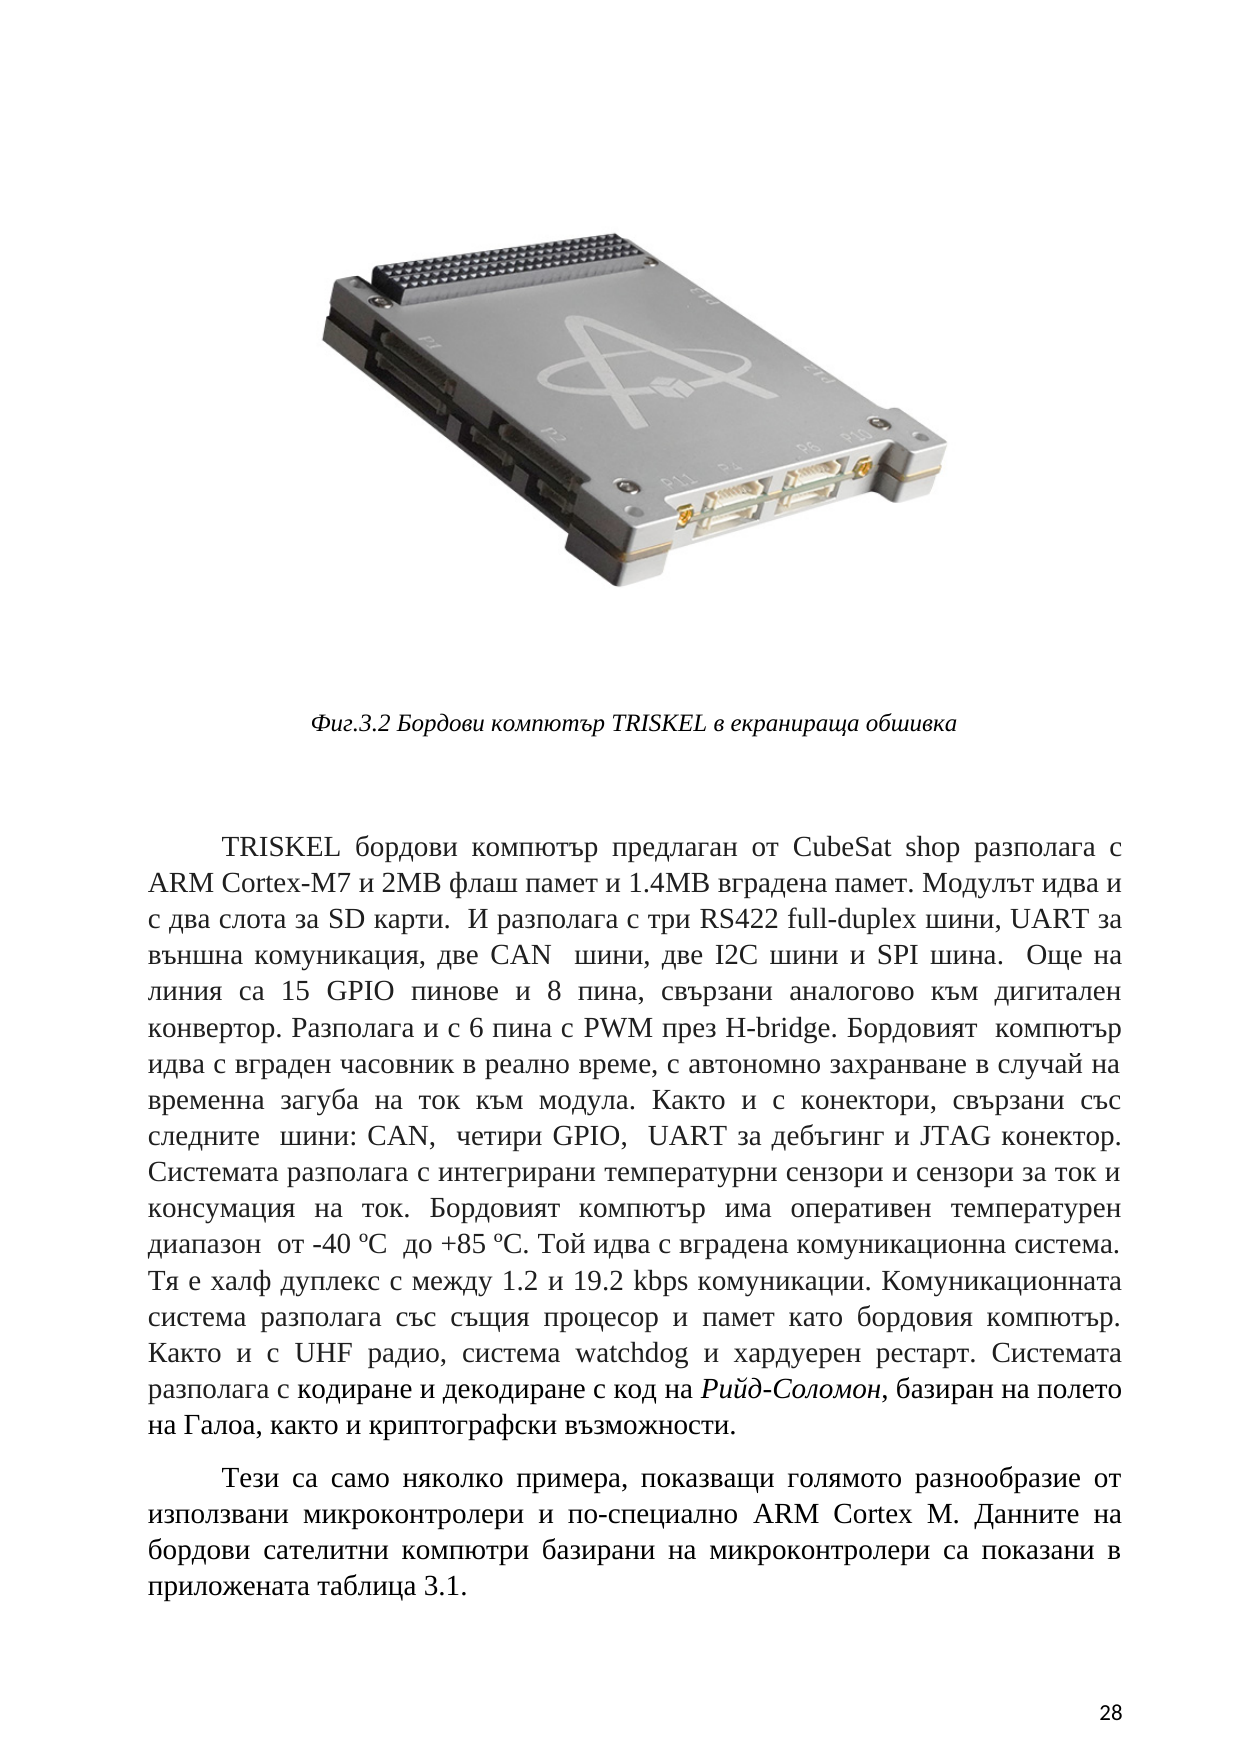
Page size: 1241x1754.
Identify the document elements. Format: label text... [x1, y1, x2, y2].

text Фиг.3.2 Бордови компютър TRISKEL в екранираща обшивка [148, 708, 1122, 737]
text TRISKEL бордови компютър предлаган от CubeSat shop разполага с ARM Cortex-M7 и 2MB флаш памет и 1.4MB вградена памет. Модулът идва и с два слота за SD карти. И разполага с три RS422 full-duplex шини, UART за външна комуникация, две CAN шини, две I2C шини и SPI шина. Още на линия са 15 GPIO пинове и 8 пина, свързани аналогово към дигитален конвертор. Разполага и с 6 пина с PWM през H-bridge. Бордовият компютър идва с вграден часовник в реално време, с автономно захранване в случай на временна загуба на ток към модула. Както и с конектори, свързани със следните шини: CAN, четири GPIO, UART за дебъгинг и JTAG конектор. Системата разполага с интегрирани температурни сензори и сензори за ток и консумация на ток. Бордовият компютър има оперативен температурен диапазон от -40 ºC до +85 ºC. Той идва с вградена комуникационна система. Тя е халф дуплекс с между 1.2 и 19.2 kbps комуникации. Комуникационната система разполага със същия процесор и памет като бордовия компютър. Както и с UHF радио, система watchdog и хардуерен рестарт. Системата разполага с кодиране и декодиране с код на Рийд-Соломон, базиран на полето на Галоа, както и криптографски възможности. [148, 829, 1122, 1441]
text Тези са само няколко примера, показващи голямото разнообразие от използвани микроконтролери и по-специално ARM Cortex M. Данните на бордови сателитни компютри базирани на микроконтролери са показани в приложената таблица 3.1. [148, 1566, 1122, 1602]
text Тези са само няколко примера, показващи голямото разнообразие от използвани микроконтролери и по-специално ARM Cortex M. Данните на бордови сателитни компютри базирани на микроконтролери са показани в приложената таблица 3.1. [148, 1460, 1122, 1496]
picture [230, 140, 1040, 680]
